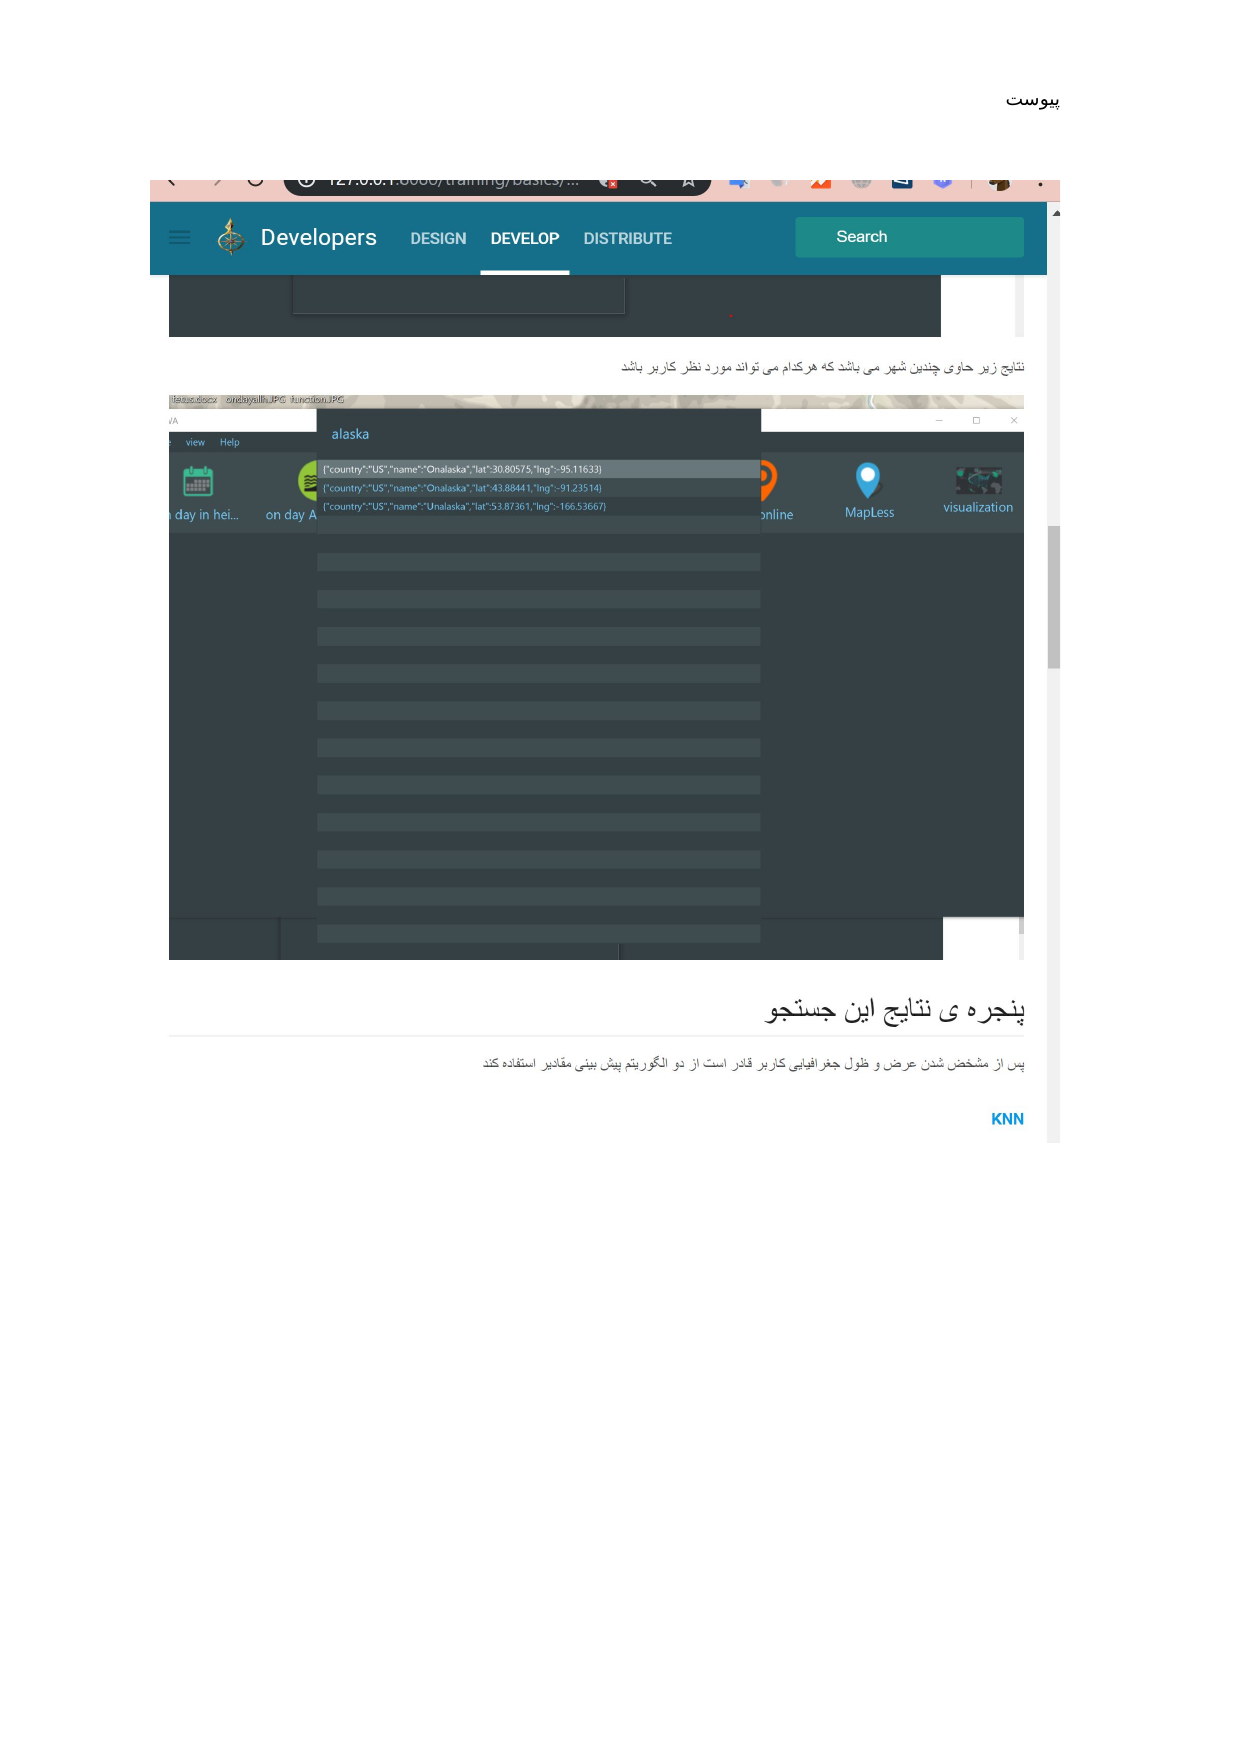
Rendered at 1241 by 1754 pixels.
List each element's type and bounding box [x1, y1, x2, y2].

picture [150, 180, 1060, 1143]
